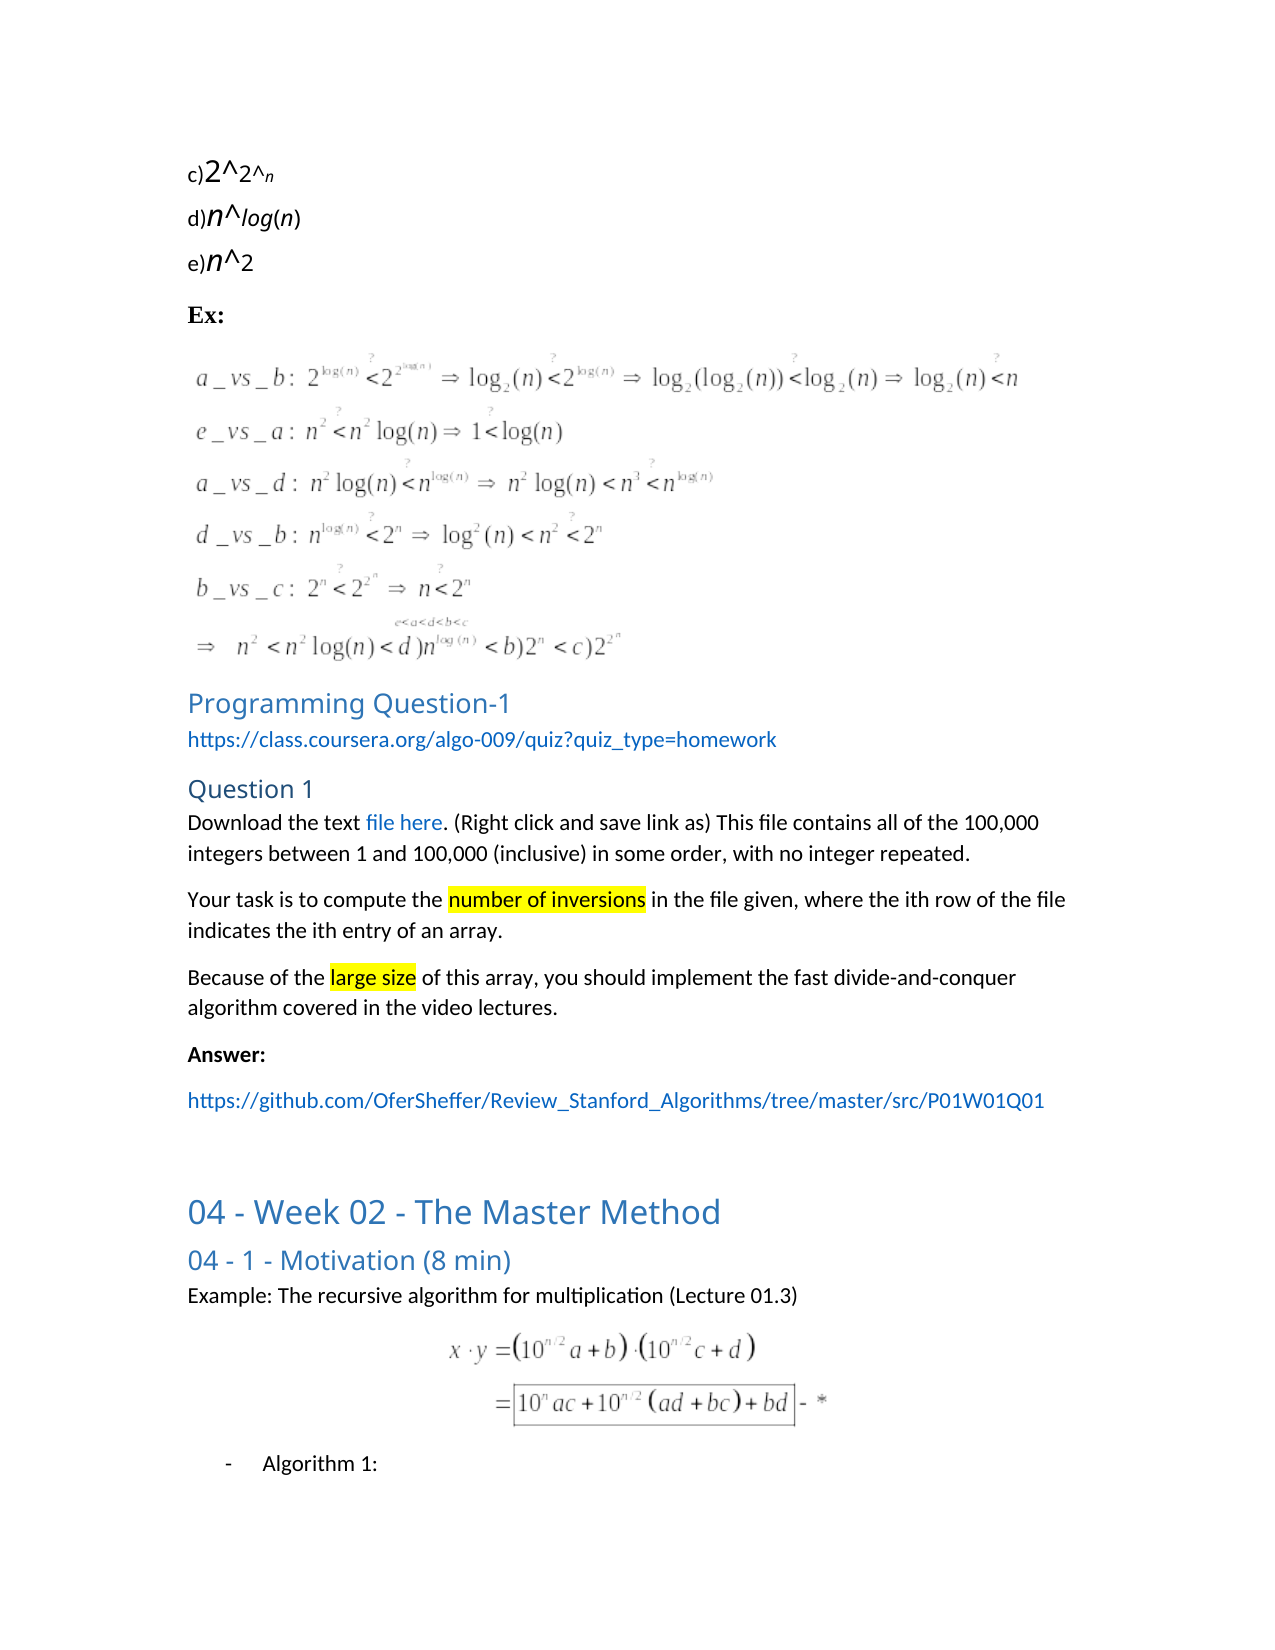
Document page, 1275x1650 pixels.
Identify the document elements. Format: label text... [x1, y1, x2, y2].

text Download the text file here. (Right click and save link as) This file contains all of the 100,000 integers between 1 and 100,000 (inclusive) in some order, with no integer repeated. [187, 808, 1087, 867]
subtitle Question 1 [187, 772, 1087, 806]
subtitle Programming Question-1 [187, 685, 1087, 722]
subtitle 04 - Week 02 - The Master Method [187, 1189, 1087, 1234]
text https://github.com/OferSheffer/Review_Stanford_Algorithms/tree/master/src/P01W01Q01 [187, 1087, 1087, 1114]
text https://class.coursera.org/algo-009/quiz?quiz_type=homework [187, 725, 1087, 753]
text Because of the large size of this array, you should implement the fast divide-and-conquer algorithm covered in the video lectures. [187, 963, 1087, 1021]
subtitle 04 - 1 - Motivation (8 min) [187, 1242, 1087, 1279]
text Example: The recursive algorithm for multiplication (Lecture 01.3) [187, 1282, 1087, 1309]
text Ex: [187, 300, 1087, 328]
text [187, 150, 1087, 280]
text Answer: [187, 1040, 1087, 1068]
text Your task is to compute the number of inversions in the file given, where the ith row of the file indicates the ith entry of an array. [187, 886, 1087, 944]
list Algorithm 1: [225, 1449, 1087, 1477]
